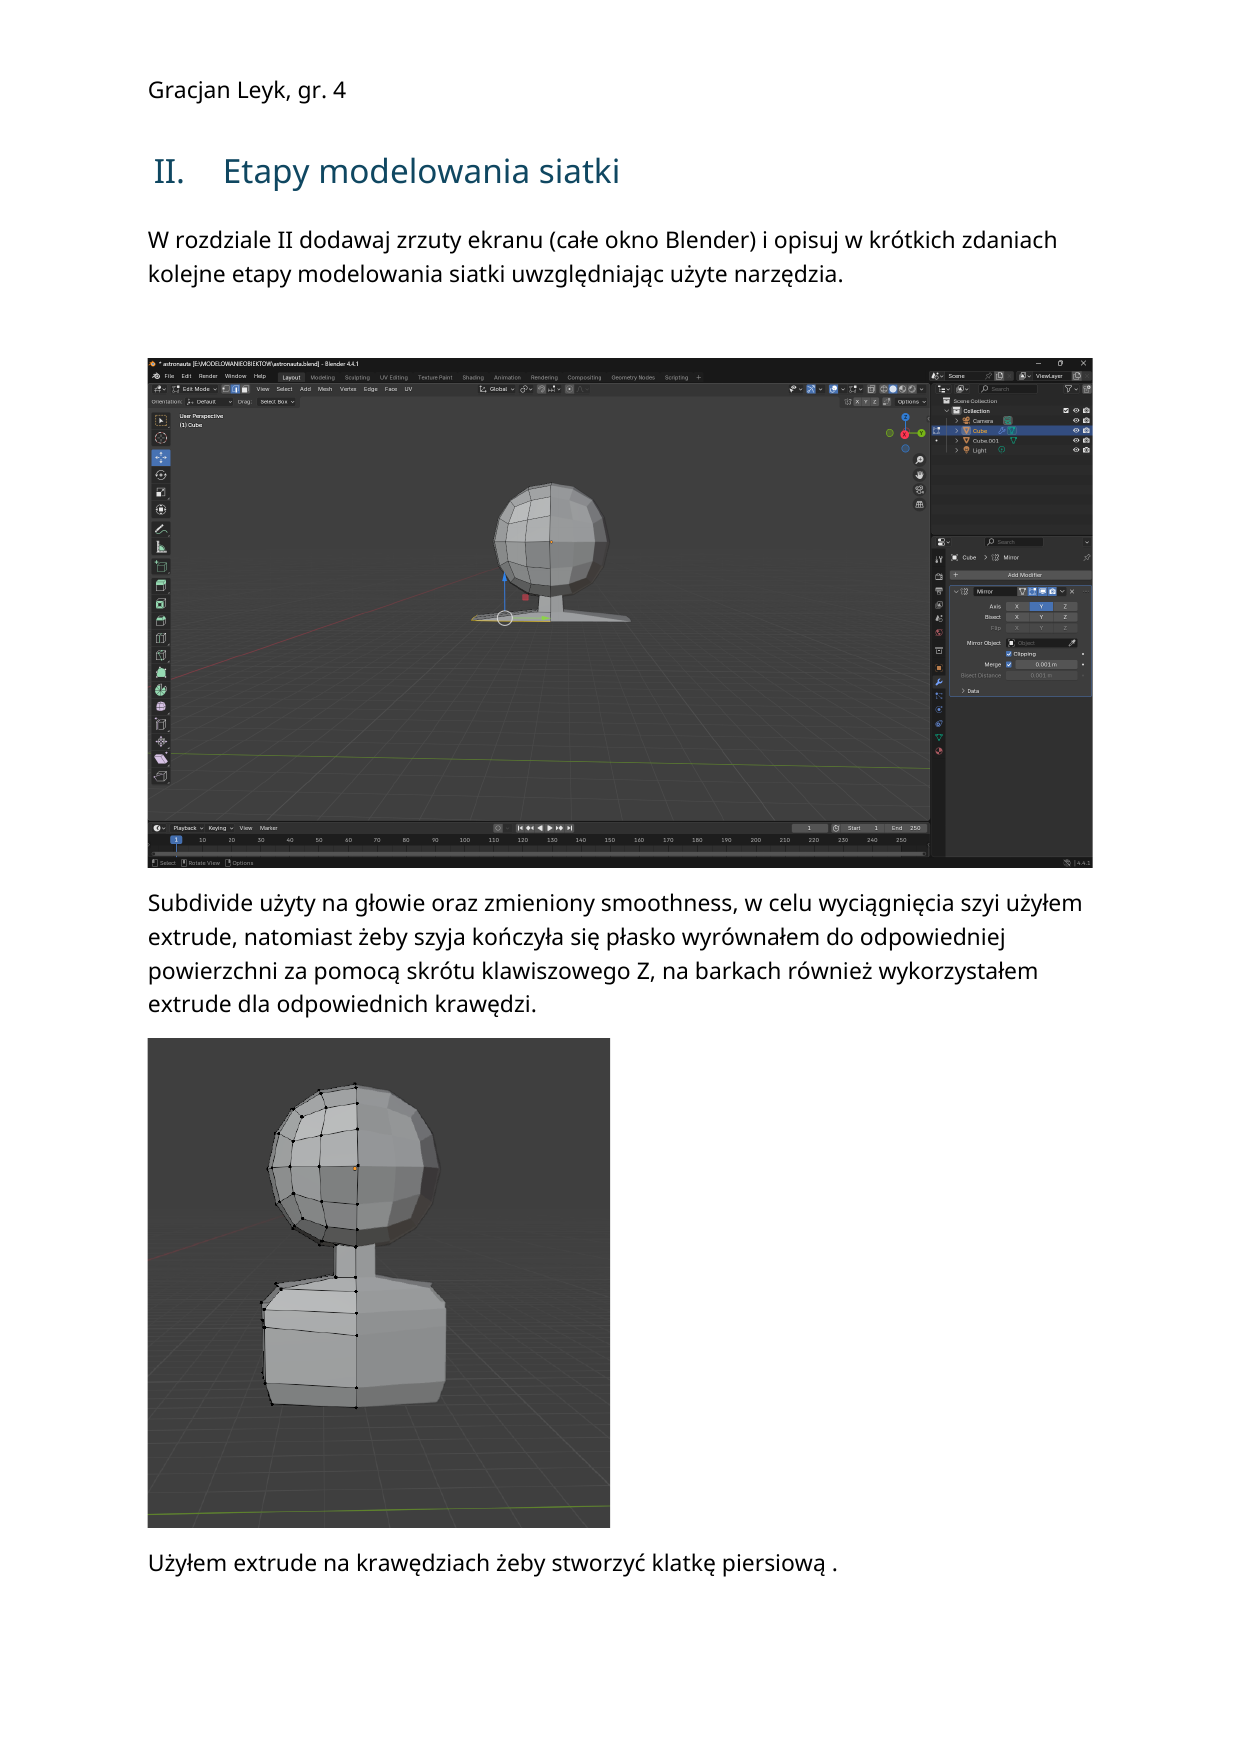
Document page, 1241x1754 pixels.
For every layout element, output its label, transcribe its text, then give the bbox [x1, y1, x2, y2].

text W rozdziale II dodawaj zrzuty ekranu (całe okno Blender) i opisuj w krótkich zdaniach kolejne etapy modelowania siatki uwzględniając użyte narzędzia. [148, 224, 1093, 289]
picture [147, 1038, 611, 1528]
text Użyłem extrude na krawędziach żeby stworzyć klatkę piersiową . [148, 1547, 1093, 1578]
picture [147, 358, 1093, 868]
text Subdivide użyty na głowie oraz zmieniony smoothness, w celu wyciągnięcia szyi użyłem extrude, natomiast żeby szyja kończyła się płasko wyrównałem do odpowiedniej powierzchni za pomocą skrótu klawiszowego Z, na barkach również wykorzystałem extrude dla odpowiednich krawędzi. [148, 887, 1093, 1019]
subtitle Etapy modelowania siatki [185, 148, 1093, 193]
